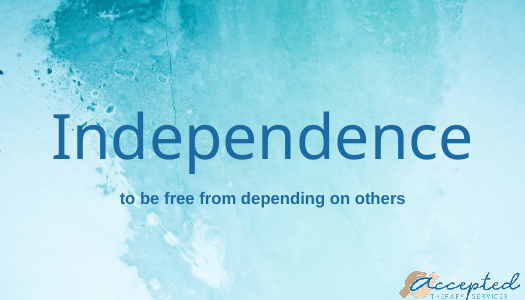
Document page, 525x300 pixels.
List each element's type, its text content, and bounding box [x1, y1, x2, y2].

text to be free from depending on others [39, 188, 486, 208]
picture [0, 0, 525, 300]
text Independence [39, 93, 486, 178]
